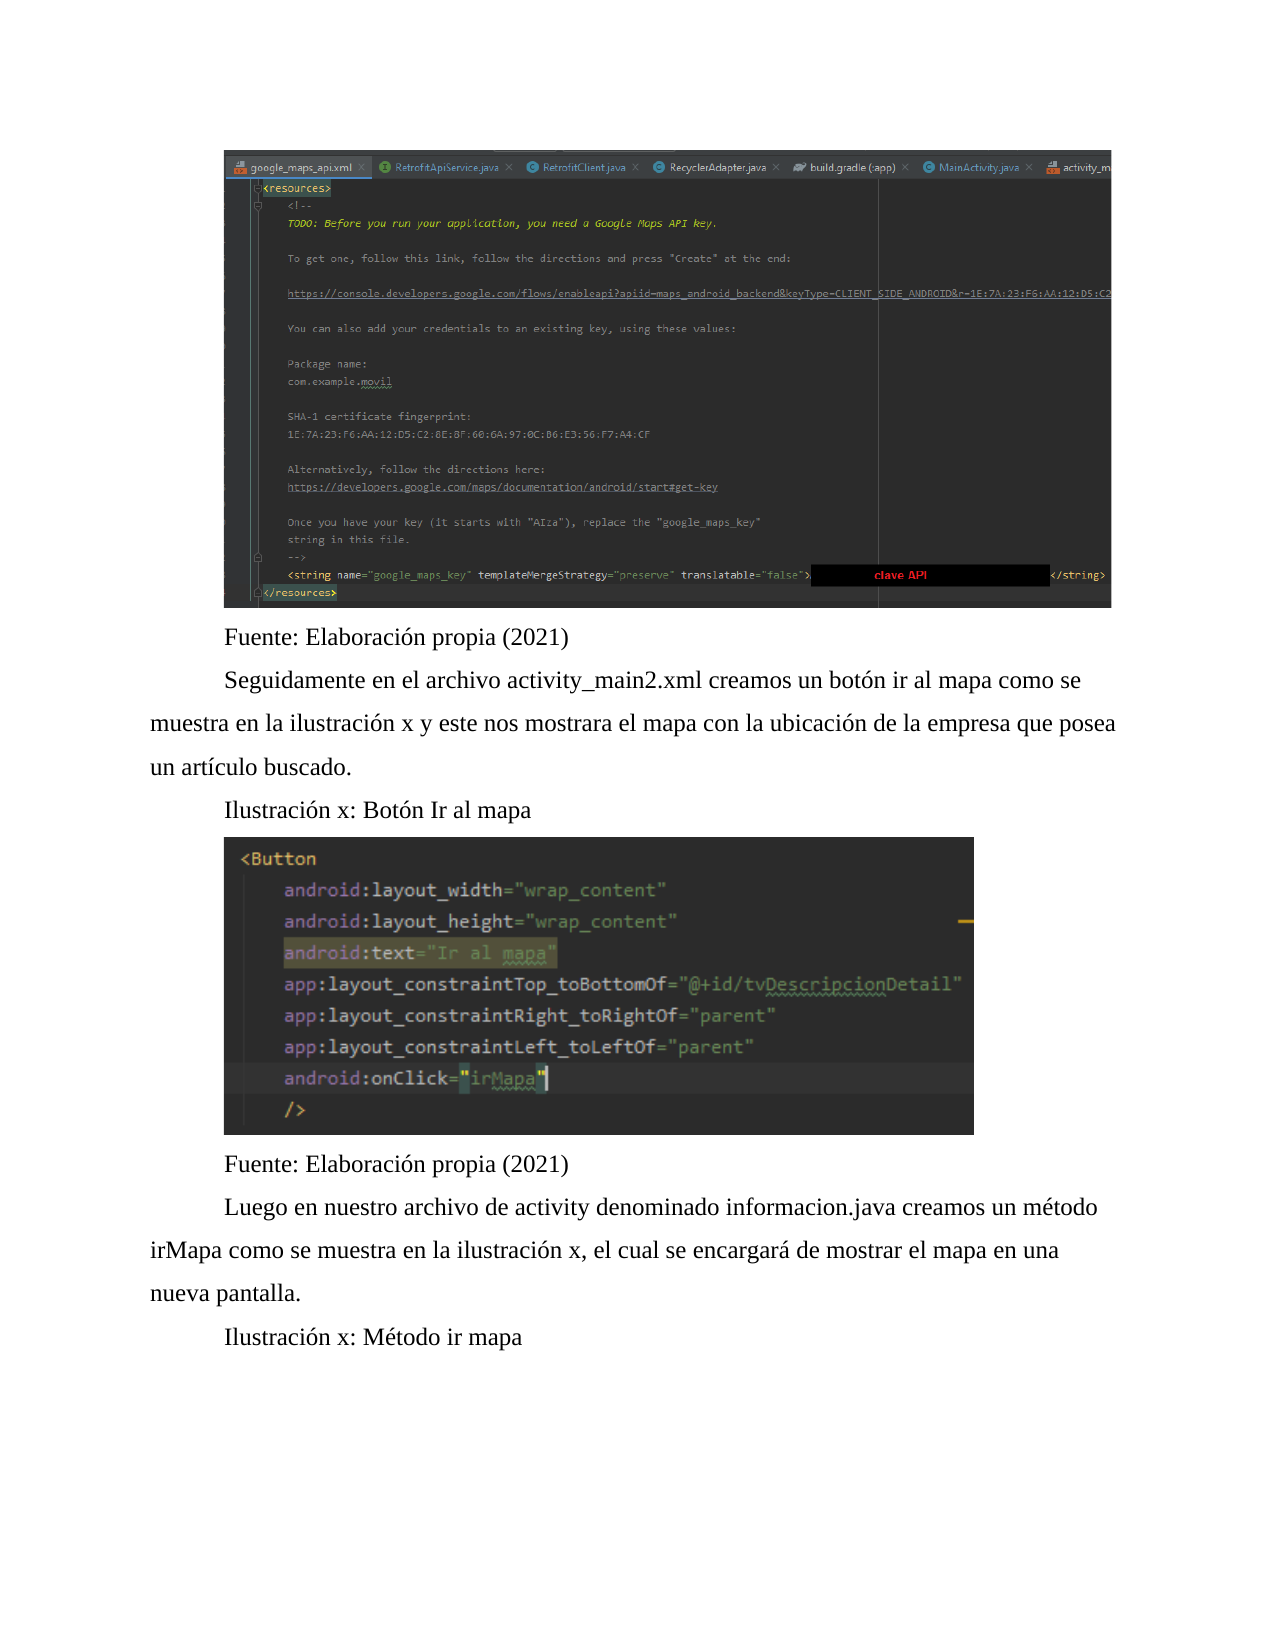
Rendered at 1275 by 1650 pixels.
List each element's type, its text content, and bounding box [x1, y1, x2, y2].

text Seguidamente en el archivo activity_main2.xml creamos un botón ir al mapa como se muestra en la ilustración x y este nos mostrara el mapa con la ubicación de la empresa que posea un artículo buscado. [150, 665, 1125, 780]
text Ilustración x: Método ir mapa [150, 1322, 1125, 1350]
text Fuente: Elaboración propia (2021) [150, 1149, 1125, 1178]
text Luego en nuestro archivo de activity denominado informacion.java creamos un método irMapa como se muestra en la ilustración x, el cual se encargará de mostrar el mapa en una nueva pantalla. [150, 1192, 1125, 1307]
text Fuente: Elaboración propia (2021) [150, 622, 1125, 651]
text Ilustración x: Botón Ir al mapa [150, 795, 1125, 823]
picture [223, 150, 1112, 608]
picture [223, 837, 974, 1135]
